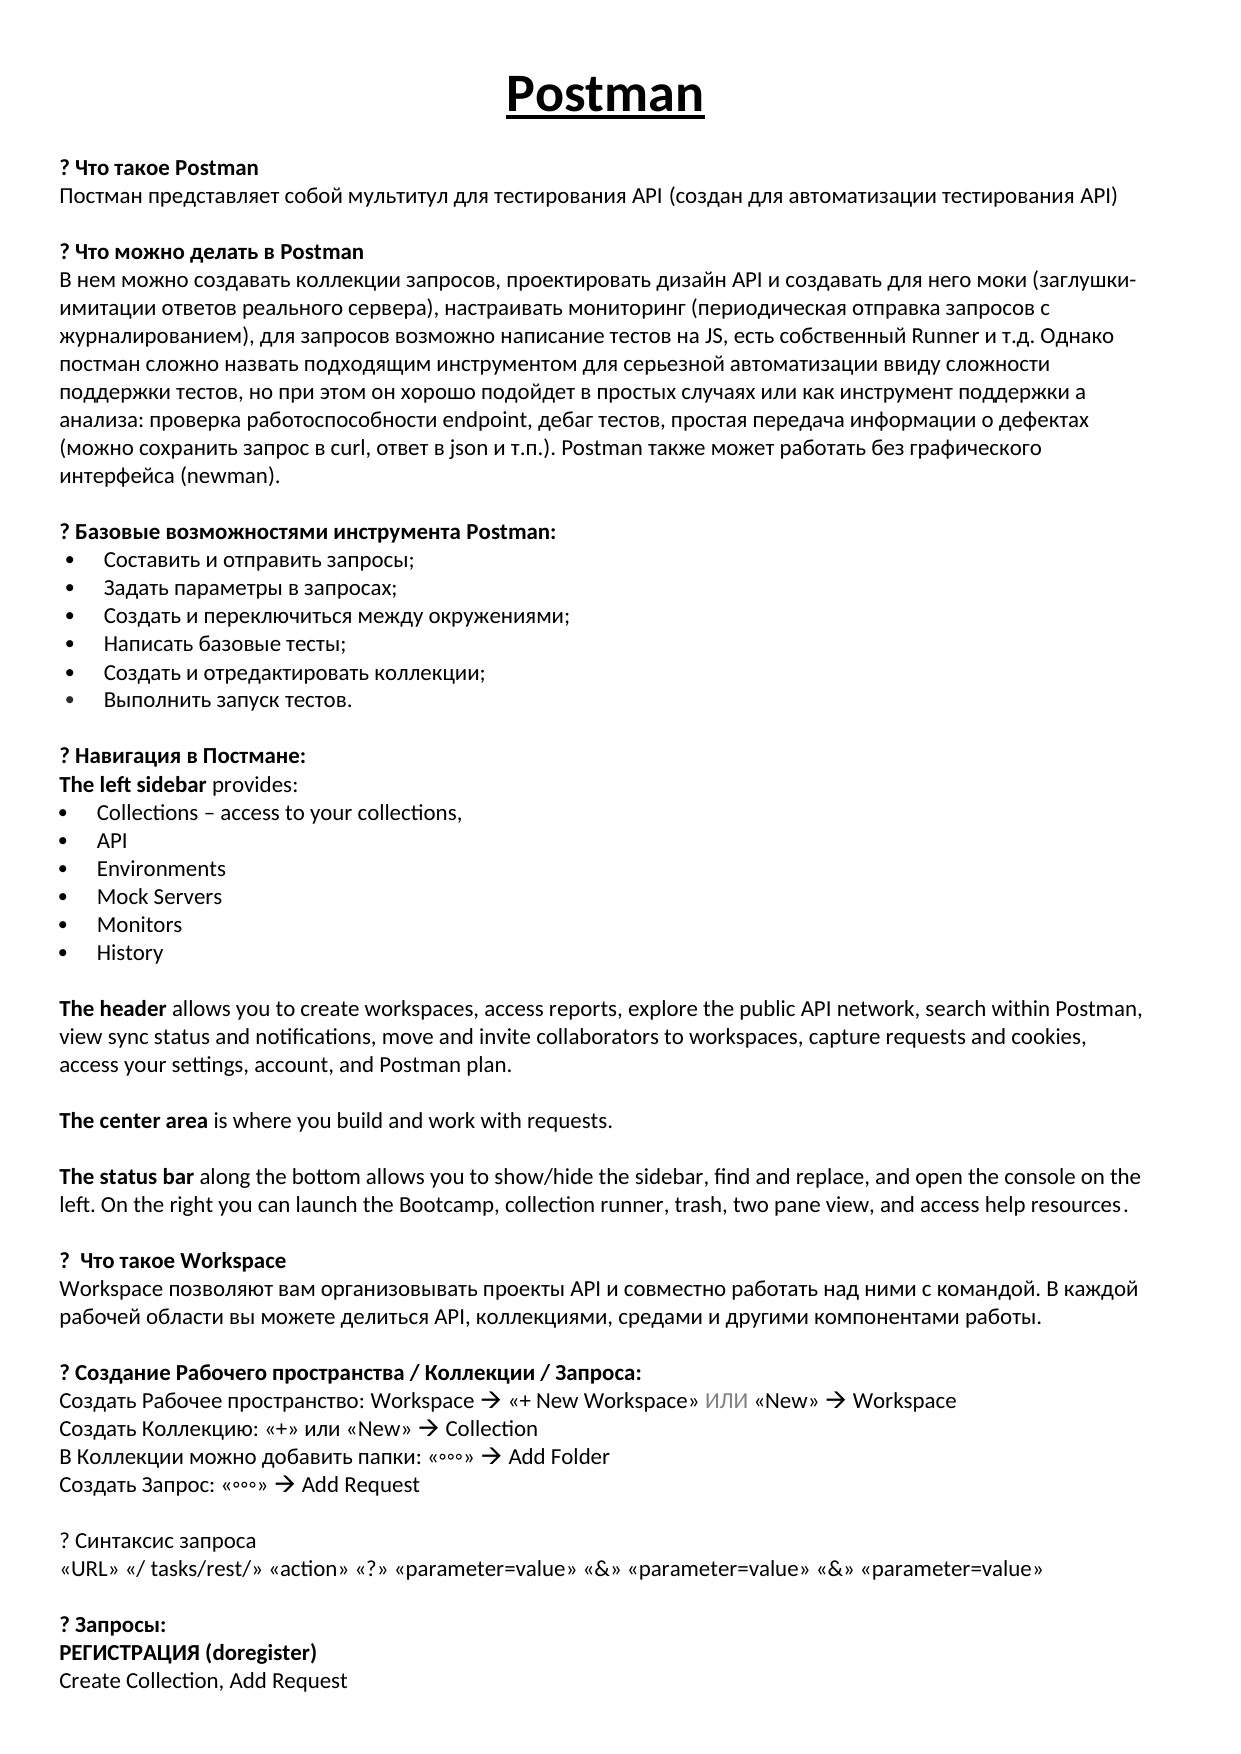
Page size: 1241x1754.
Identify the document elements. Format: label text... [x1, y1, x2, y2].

text The status bar along the bottom allows you to show/hide the sidebar, find and replace, and open the console on the left. On the right you can launch the Bootcamp, collection runner, trash, two pane view, and access help resources. [59, 1162, 1152, 1218]
text Workspace позволяют вам организовывать проекты API и совместно работать над ними с командой. В каждой рабочей области вы можете делиться API, коллекциями, средами и другими компонентами работы. [59, 1274, 1152, 1330]
list Задать параметры в запросах; [66, 573, 1152, 602]
list History [59, 938, 1152, 966]
text ? Базовые возможностями инструмента Postman: [59, 517, 1152, 546]
text ? Создание Рабочего пространства / Коллекции / Запроса: [59, 1358, 1152, 1386]
text ? Синтаксис запроса [59, 1526, 1152, 1554]
text The left sidebar provides: [59, 770, 1152, 798]
list Написать базовые тесты; [66, 629, 1152, 658]
list Collections – access to your collections, [59, 798, 1152, 826]
list Создать и переключиться между окружениями; [66, 602, 1152, 629]
text ? Навигация в Постмане: [59, 742, 1152, 770]
list Monitors [59, 910, 1152, 938]
text В нем можно создавать коллекции запросов, проектировать дизайн API и создавать для него моки (заглушки-имитации ответов реального сервера), настраивать мониторинг (периодическая отправка запросов с журналированием), для запросов возможно написание тестов на JS, есть собственный Runner и т.д. Однако постман сложно назвать подходящим инструментом для серьезной автоматизации ввиду сложности поддержки тестов, но при этом он хорошо подойдет в простых случаях или как инструмент поддержки а анализа: проверка работоспособности endpoint, дебаг тестов, простая передача информации о дефектах (можно сохранить запрос в curl, ответ в json и т.п.). Postman также может работать без графического интерфейса (newman). [59, 265, 1152, 489]
text Postman [59, 59, 1152, 125]
list Environments [59, 854, 1152, 882]
text В Коллекции можно добавить папки: «◦◦◦» Add Folder [59, 1442, 1152, 1470]
list Составить и отправить запросы; [66, 546, 1152, 573]
text «URL» «/ tasks/rest/» «action» «?» «parameter=value» «&» «parameter=value» «&» «parameter=value» [59, 1554, 1152, 1582]
text The header allows you to create workspaces, access reports, explore the public API network, search within Postman, view sync status and notifications, move and invite collaborators to workspaces, capture requests and cookies, access your settings, account, and Postman plan. [59, 994, 1152, 1078]
text ? Что такое Workspace [59, 1246, 1152, 1274]
list Mock Servers [59, 882, 1152, 910]
text Создать Запрос: «◦◦◦» Add Request [59, 1470, 1152, 1498]
text РЕГИСТРАЦИЯ (doregister) [59, 1638, 1152, 1666]
list API [59, 826, 1152, 854]
list Создать и отредактировать коллекции; [66, 658, 1152, 686]
text Создать Рабочее пространство: Workspace «+ New Workspace» ИЛИ «New» Workspace [59, 1386, 1152, 1414]
text Создать Коллекцию: «+» или «New» Collection [59, 1414, 1152, 1442]
text The center area is where you build and work with requests. [59, 1106, 1152, 1134]
text ? Что можно делать в Postman [59, 237, 1152, 265]
text Create Collection, Add Request [59, 1666, 1152, 1694]
text ? Запросы: [59, 1610, 1152, 1638]
text Постман представляет собой мультитул для тестирования API (создан для автоматизации тестирования API) [59, 181, 1152, 209]
text ? Что такое Postman [59, 153, 1152, 181]
list Выполнить запуск тестов. [66, 686, 1152, 714]
